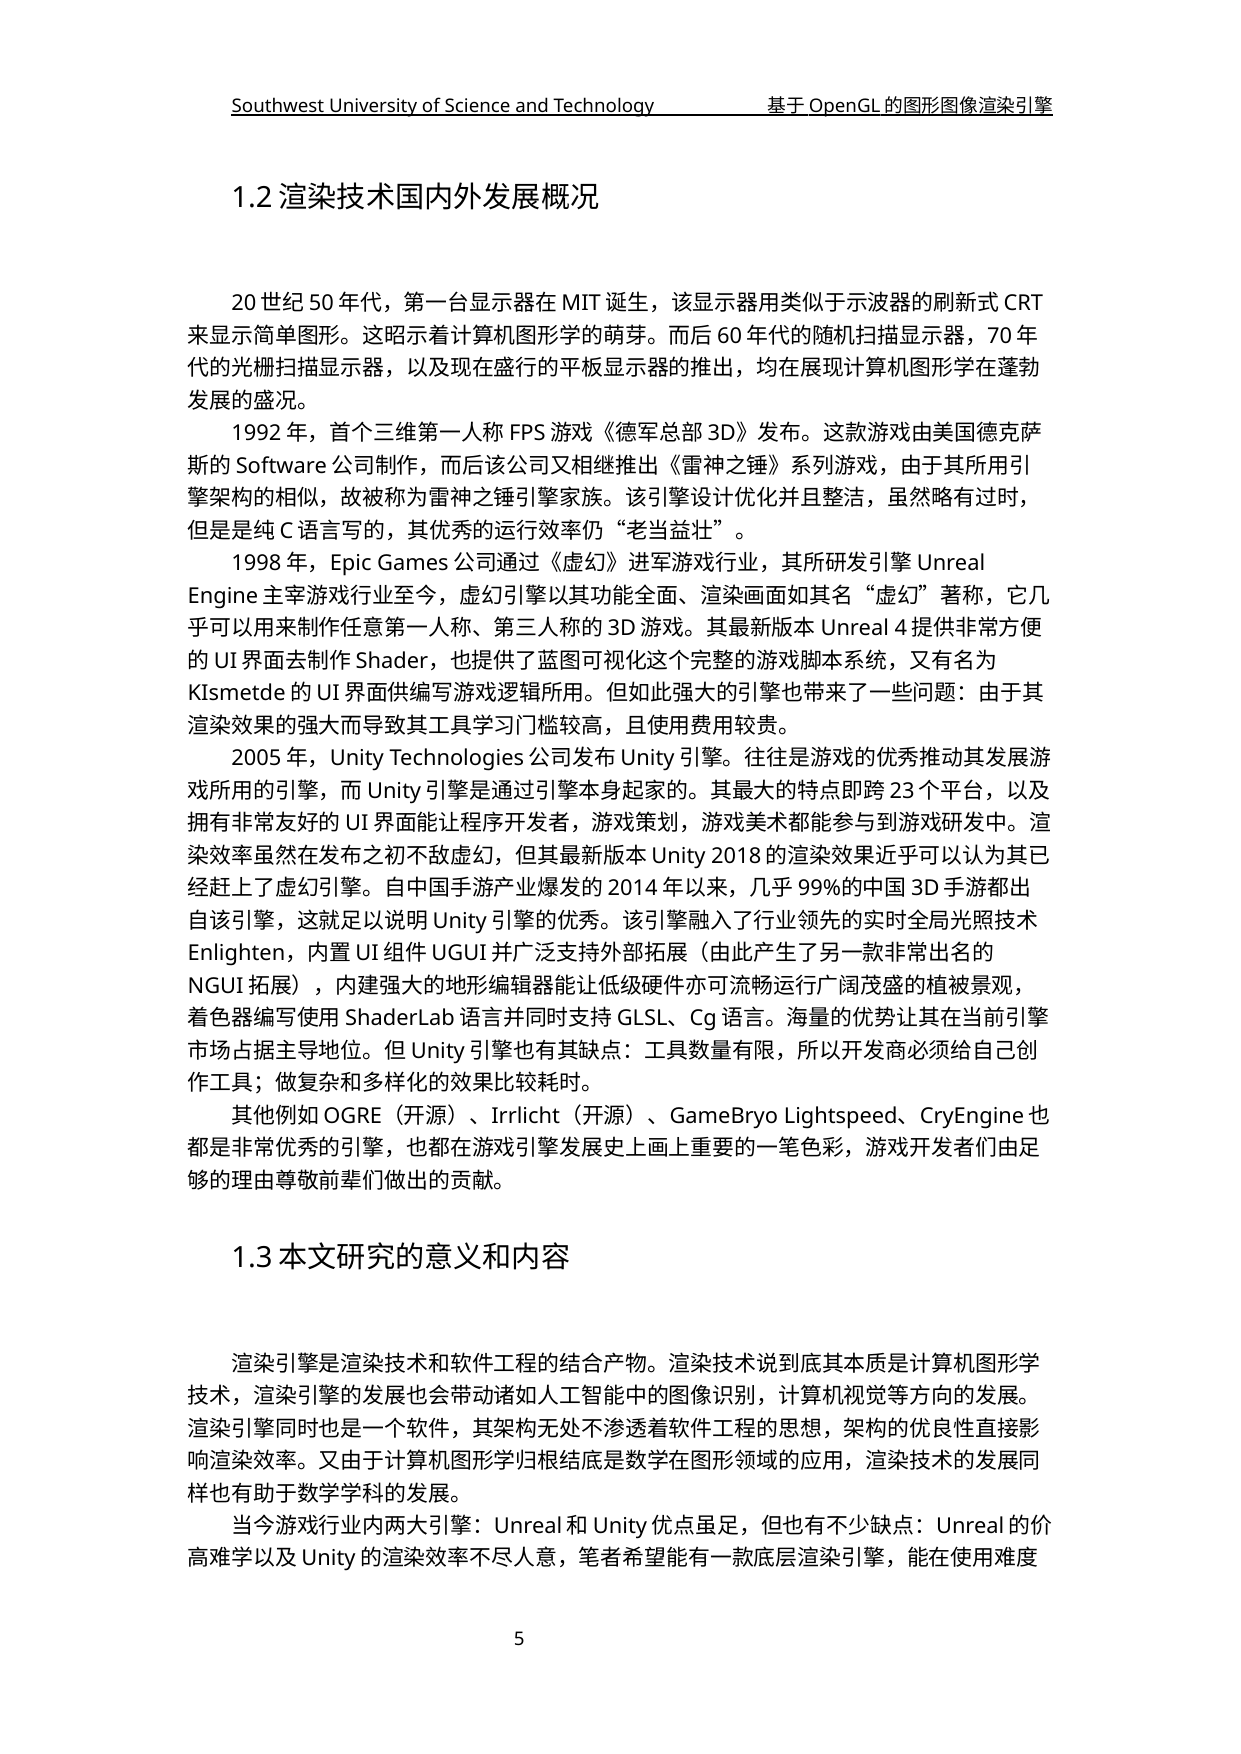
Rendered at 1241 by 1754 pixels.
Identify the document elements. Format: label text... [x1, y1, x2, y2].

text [187, 1508, 1053, 1573]
text 20世纪50年代，第一台显示器在MIT诞生，该显示器用类似于示波器的刷新式CRT来显示简单图形。这昭示着计算机图形学的萌芽。而后60年代的随机扫描显示器，70年代的光栅扫描显示器，以及现在盛行的平板显示器的推出，均在展现计算机图形学在蓬勃发展的盛况。 [187, 285, 1053, 415]
text 渲染引擎是渲染技术和软件工程的结合产物。渲染技术说到底其本质是计算机图形学技术，渲染引擎的发展也会带动诸如人工智能中的图像识别，计算机视觉等方向的发展。渲染引擎同时也是一个软件，其架构无处不渗透着软件工程的思想，架构的优良性直接影响渲染效率。又由于计算机图形学归根结底是数学在图形领域的应用，渲染技术的发展同样也有助于数学学科的发展。 [187, 1345, 1053, 1508]
subtitle 1.2渲染技术国内外发展概况 [187, 162, 1053, 227]
text 1992年，首个三维第一人称FPS游戏《德军总部3D》发布。这款游戏由美国德克萨斯的Software公司制作，而后该公司又相继推出《雷神之锤》系列游戏，由于其所用引擎架构的相似，故被称为雷神之锤引擎家族。该引擎设计优化并且整洁，虽然略有过时，但是是纯C语言写的，其优秀的运行效率仍“老当益壮”。 [187, 415, 1053, 545]
text 其他例如OGRE（开源）、Irrlicht（开源）、GameBryo Lightspeed、CryEngine也都是非常优秀的引擎，也都在游戏引擎发展史上画上重要的一笔色彩，游戏开发者们由足够的理由尊敬前辈们做出的贡献。 [187, 1097, 1053, 1195]
text 2005年，Unity Technologies公司发布Unity引擎。往往是游戏的优秀推动其发展游戏所用的引擎，而Unity引擎是通过引擎本身起家的。其最大的特点即跨23个平台，以及拥有非常友好的UI界面能让程序开发者，游戏策划，游戏美术都能参与到游戏研发中。渲染效率虽然在发布之初不敌虚幻，但其最新版本Unity 2018的渲染效果近乎可以认为其已经赶上了虚幻引擎。自中国手游产业爆发的2014年以来，几乎99%的中国3D手游都出自该引擎，这就足以说明Unity引擎的优秀。该引擎融入了行业领先的实时全局光照技术Enlighten，内置UI组件UGUI并广泛支持外部拓展（由此产生了另一款非常出名的NGUI拓展），内建强大的地形编辑器能让低级硬件亦可流畅运行广阔茂盛的植被景观，着色器编写使用ShaderLab语言并同时支持GLSL、Cg语言。海量的优势让其在当前引擎市场占据主导地位。但Unity引擎也有其缺点：工具数量有限，所以开发商必须给自己创作工具；做复杂和多样化的效果比较耗时。 [187, 740, 1053, 1097]
subtitle 1.3本文研究的意义和内容 [187, 1222, 1053, 1287]
text 1998年，Epic Games公司通过《虚幻》进军游戏行业，其所研发引擎Unreal Engine主宰游戏行业至今，虚幻引擎以其功能全面、渲染画面如其名“虚幻”著称，它几乎可以用来制作任意第一人称、第三人称的3D游戏。其最新版本 Unreal 4提供非常方便的UI界面去制作Shader，也提供了蓝图可视化这个完整的游戏脚本系统，又有名为KIsmetde的UI界面供编写游戏逻辑所用。但如此强大的引擎也带来了一些问题：由于其渲染效果的强大而导致其工具学习门槛较高，且使用费用较贵。 [187, 545, 1053, 740]
